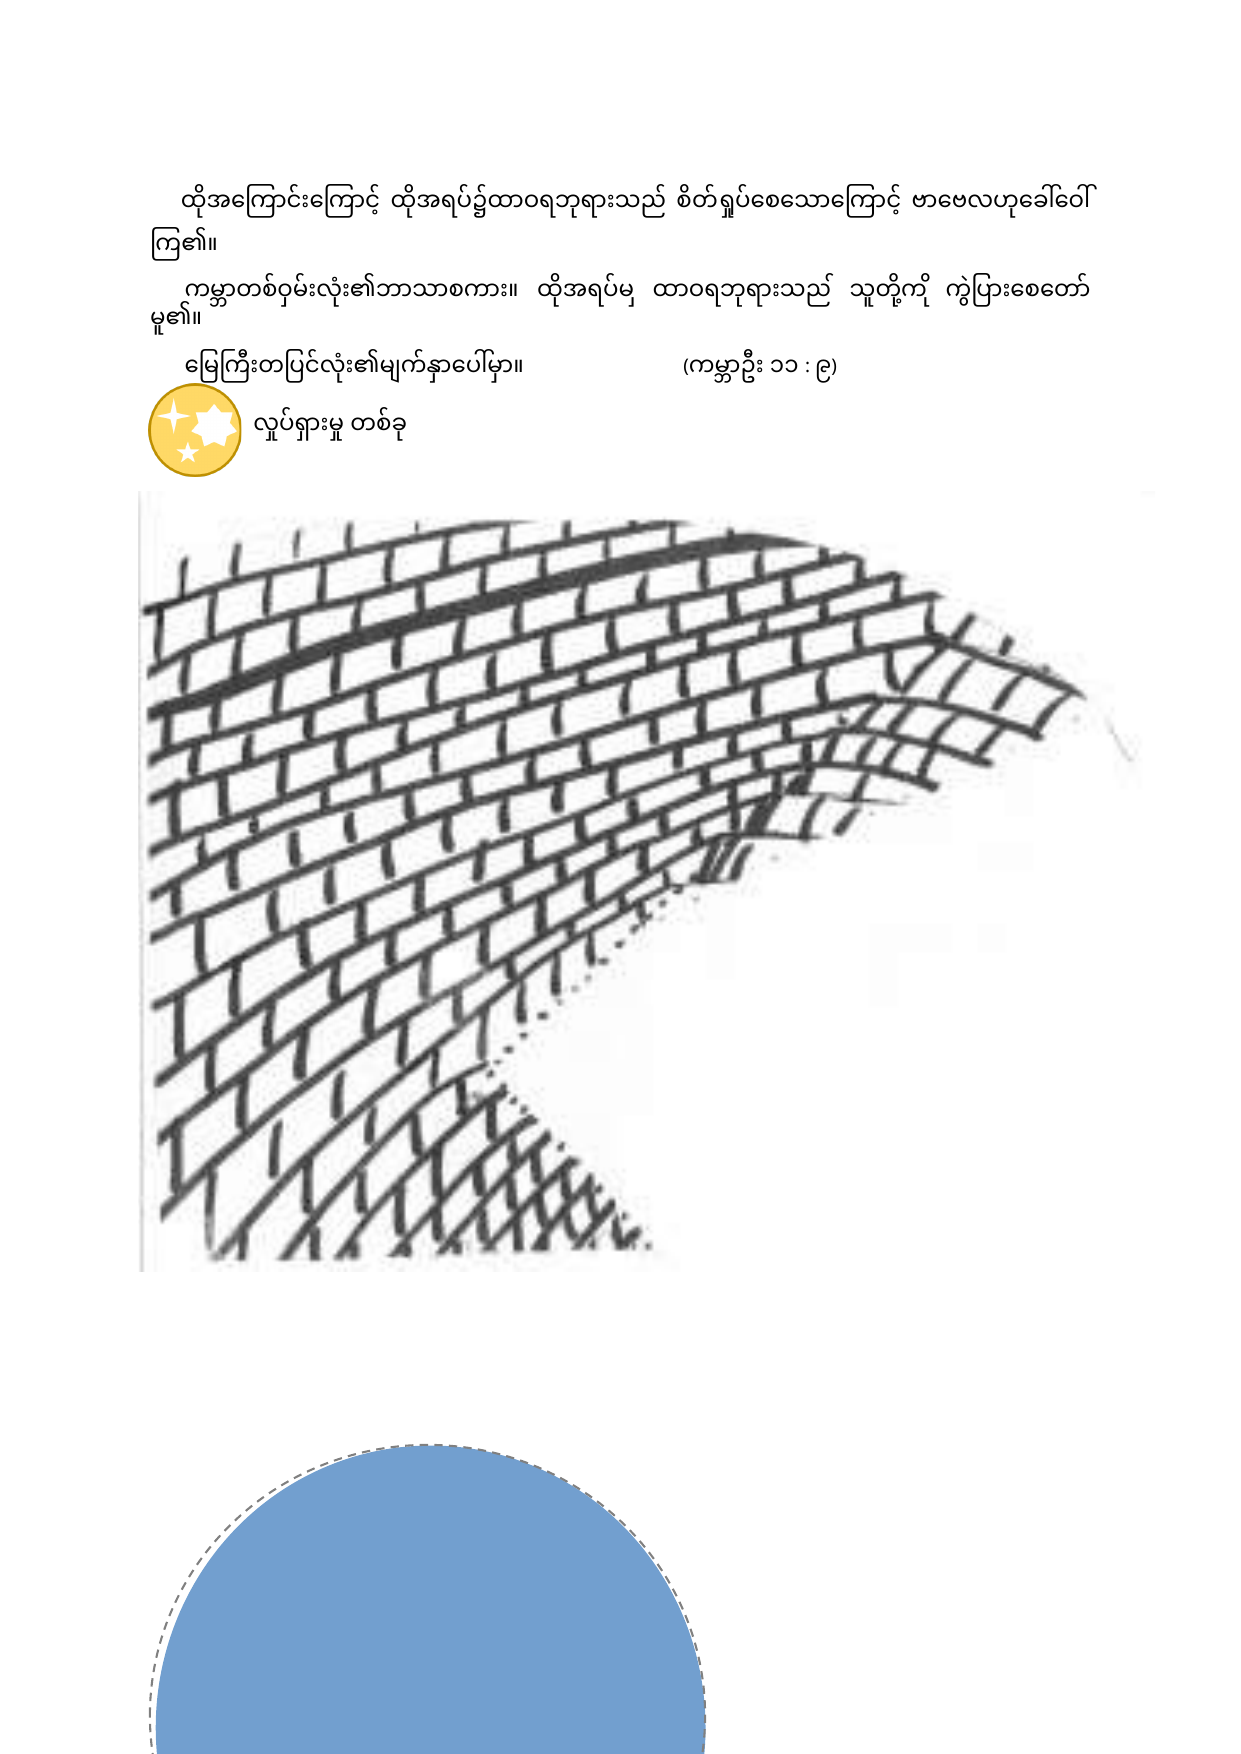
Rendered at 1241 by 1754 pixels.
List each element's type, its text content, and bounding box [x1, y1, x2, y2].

text ထို​အ​ကြောင်း​ကြောင့် ထို​အ​ရပ်​၌​ထာ​ဝ​ရ​ဘု​ရား​သည် စိတ်​ရှုပ်​စေ​သော​ကြောင့် ဗာ​ဗေ​လ​ဟု​ခေါ်​ဝေါ်​ကြ​၏။ [150, 177, 1090, 256]
picture [148, 383, 242, 477]
text မြေကြီးတပြင်လုံး၏မျက်နှာပေါ်မှာ။ (ကမ္ဘာဦး ၁၁ : ၉) [150, 348, 1090, 389]
text ကမ္ဘာတစ်ဝှမ်းလုံး၏ဘာသာစကား။ ထိုအရပ်မှ ထာဝရဘုရားသည် သူတို့ကို ကွဲပြားစေတော်မူ၏။ [150, 274, 1090, 329]
picture [138, 491, 1156, 1272]
text လှုပ်ရှားမှု တစ်ခု [242, 409, 1090, 435]
